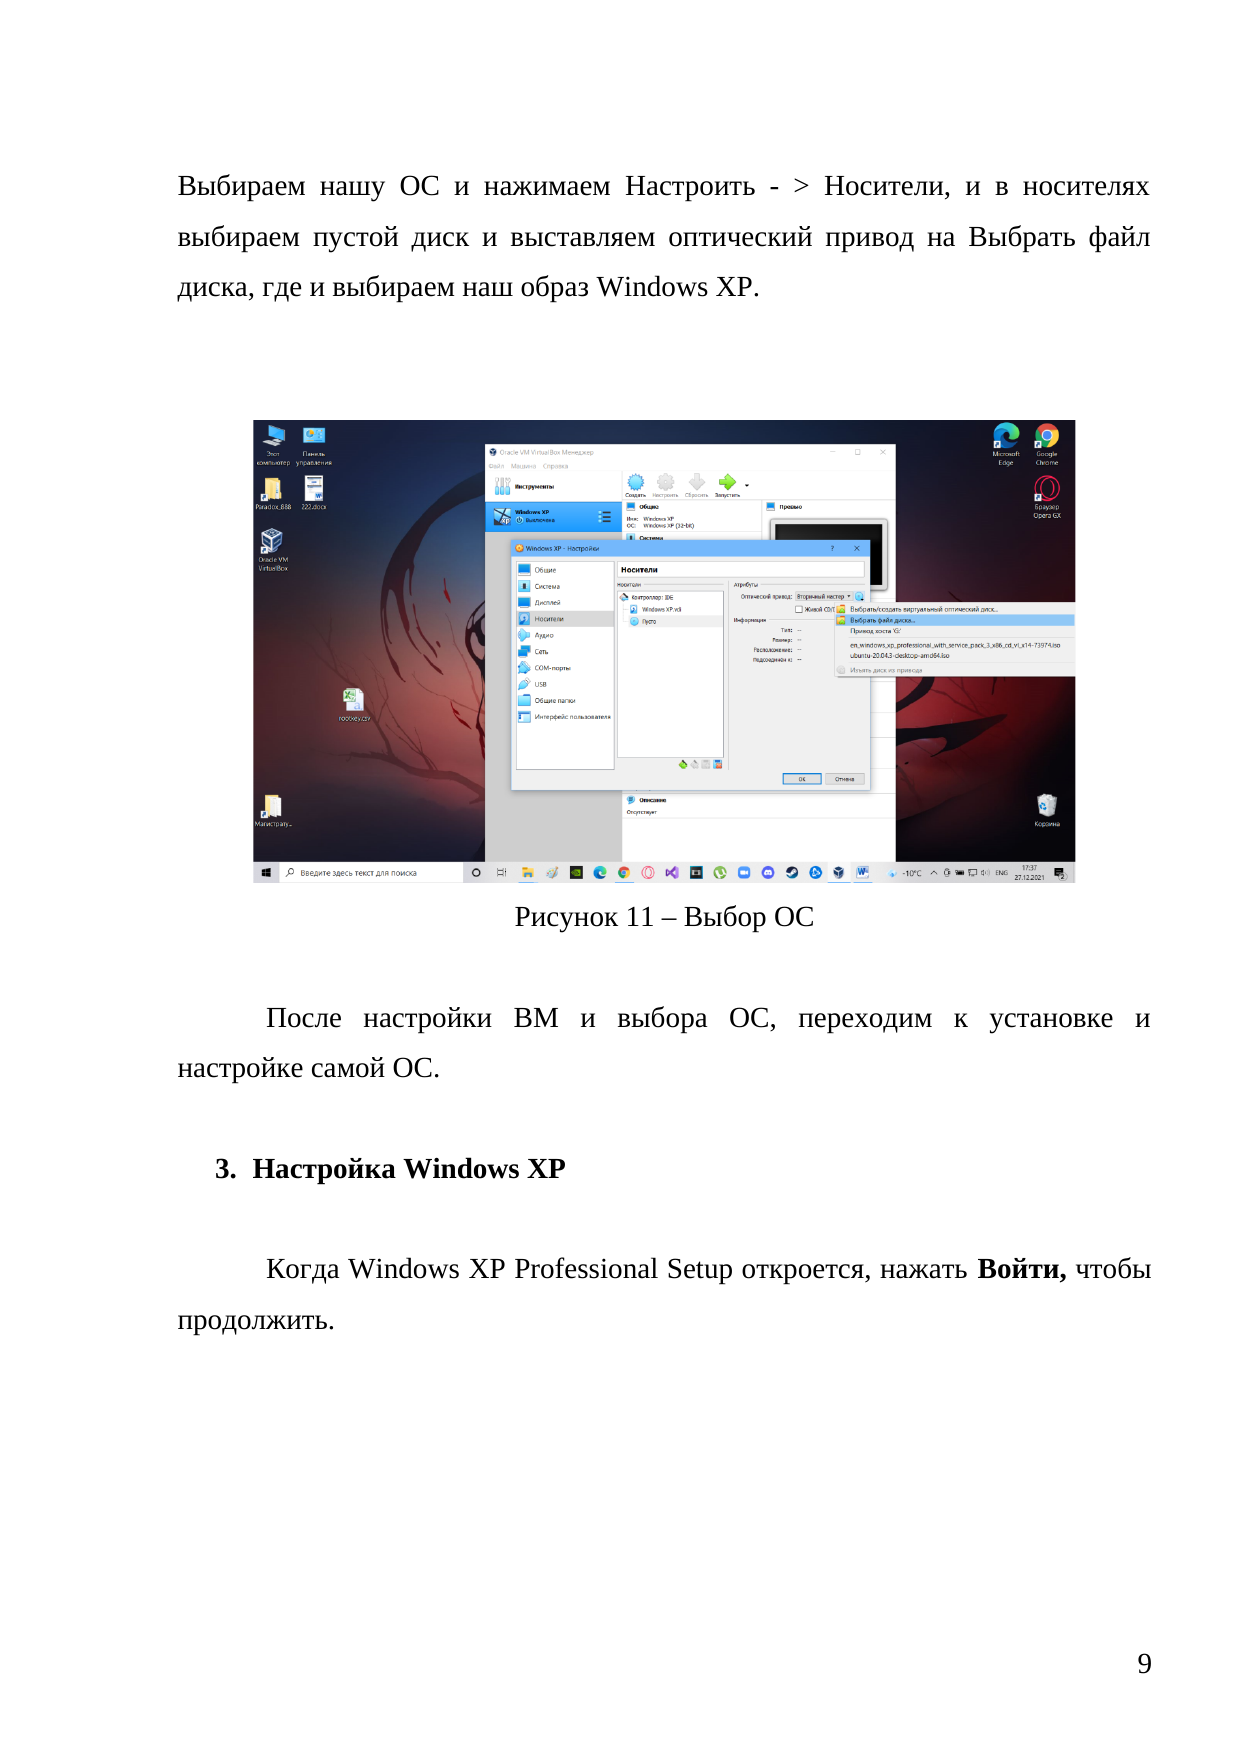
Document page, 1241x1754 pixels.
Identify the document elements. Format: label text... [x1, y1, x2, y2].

text После настройки ВМ и выбора ОС, переходим к установке и настройке самой ОС. [177, 1000, 1152, 1084]
picture [253, 420, 1076, 883]
list Настройка Windows XP [215, 1151, 1152, 1184]
text Когда Windows XP Professional Setup откроется, нажать Войти, чтобы продолжить. [177, 1251, 1152, 1335]
text Рисунок 11 – Выбор ОС [177, 899, 1152, 933]
text Выбираем нашу ОС и нажимаем Настроить - > Носители, и в носителях выбираем пустой диск и выставляем оптический привод на Выбрать файл диска, где и выбираем наш образ Windows XP. [177, 168, 1152, 303]
